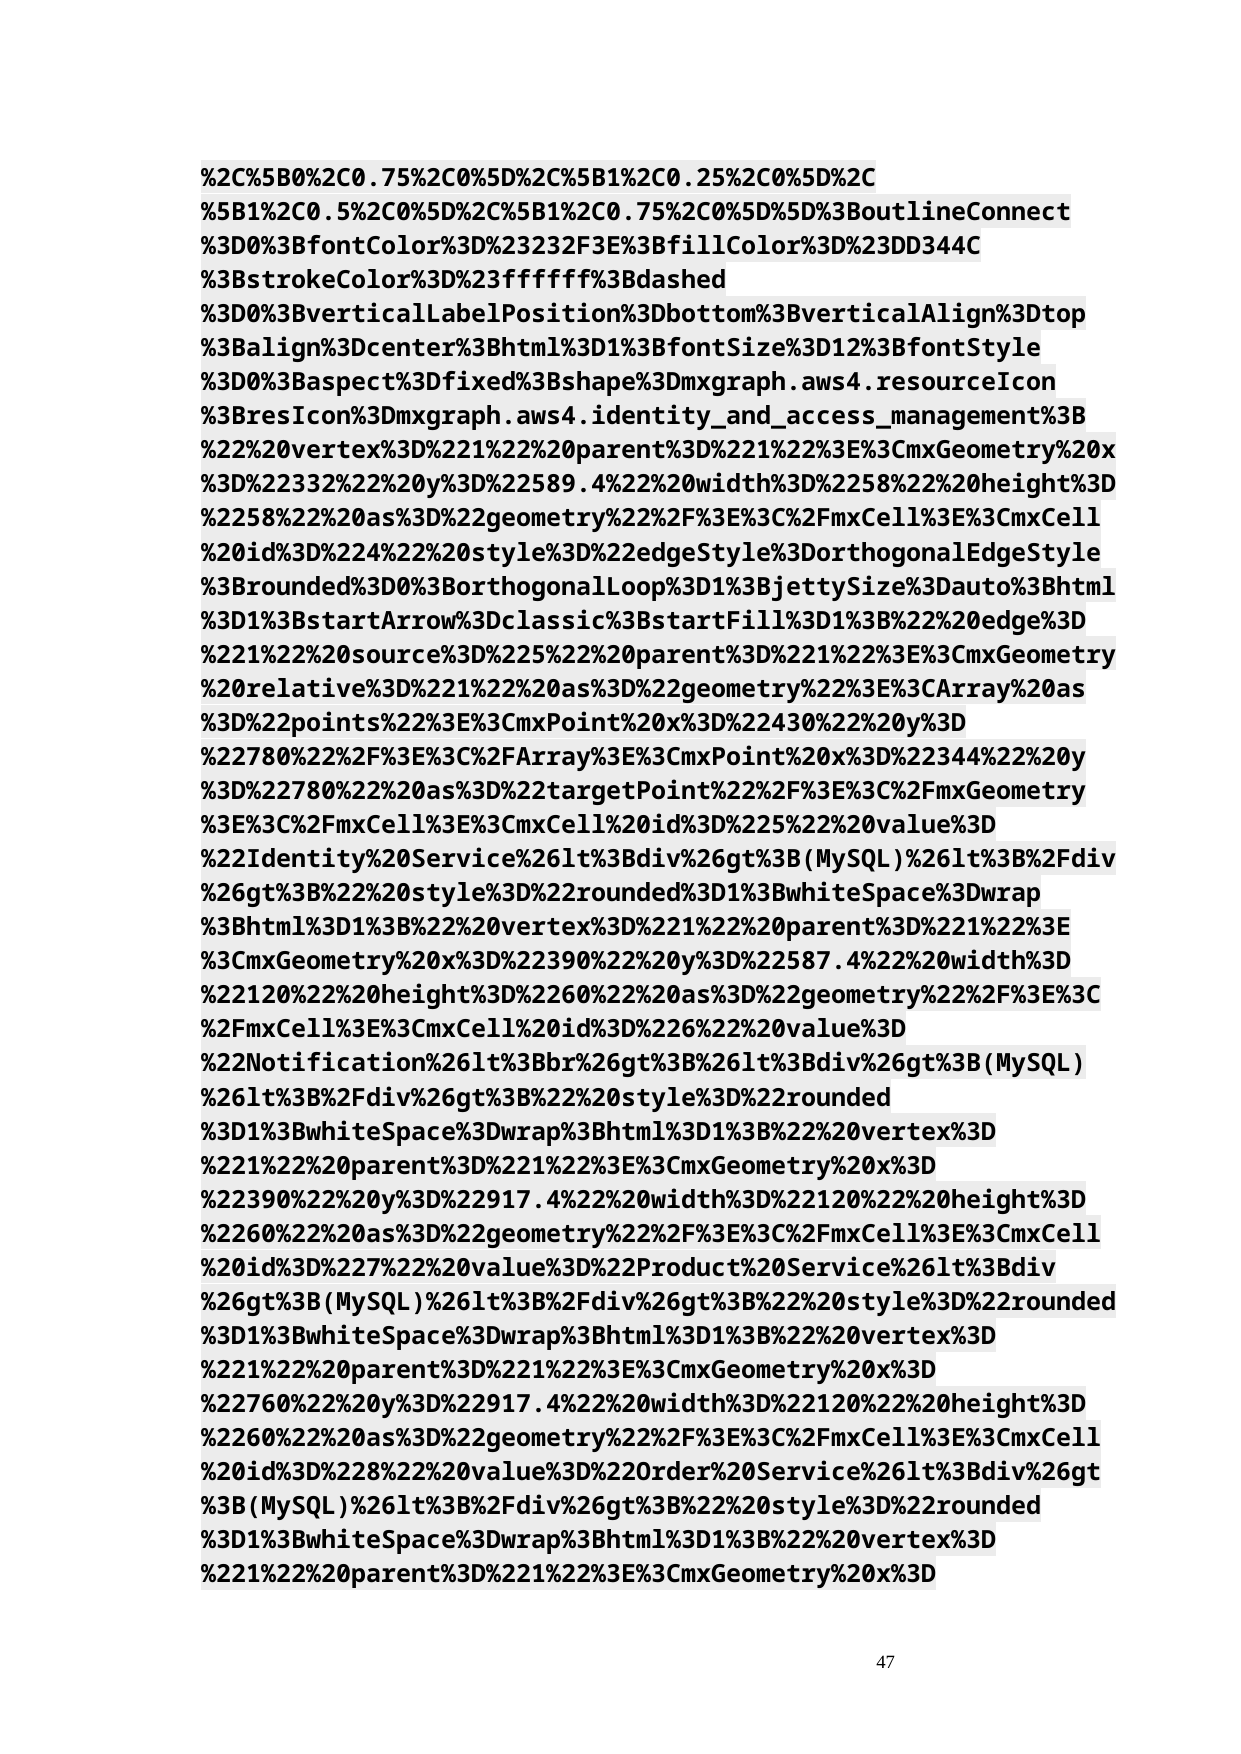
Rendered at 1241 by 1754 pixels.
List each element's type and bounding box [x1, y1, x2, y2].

list [201, 159, 1122, 1590]
